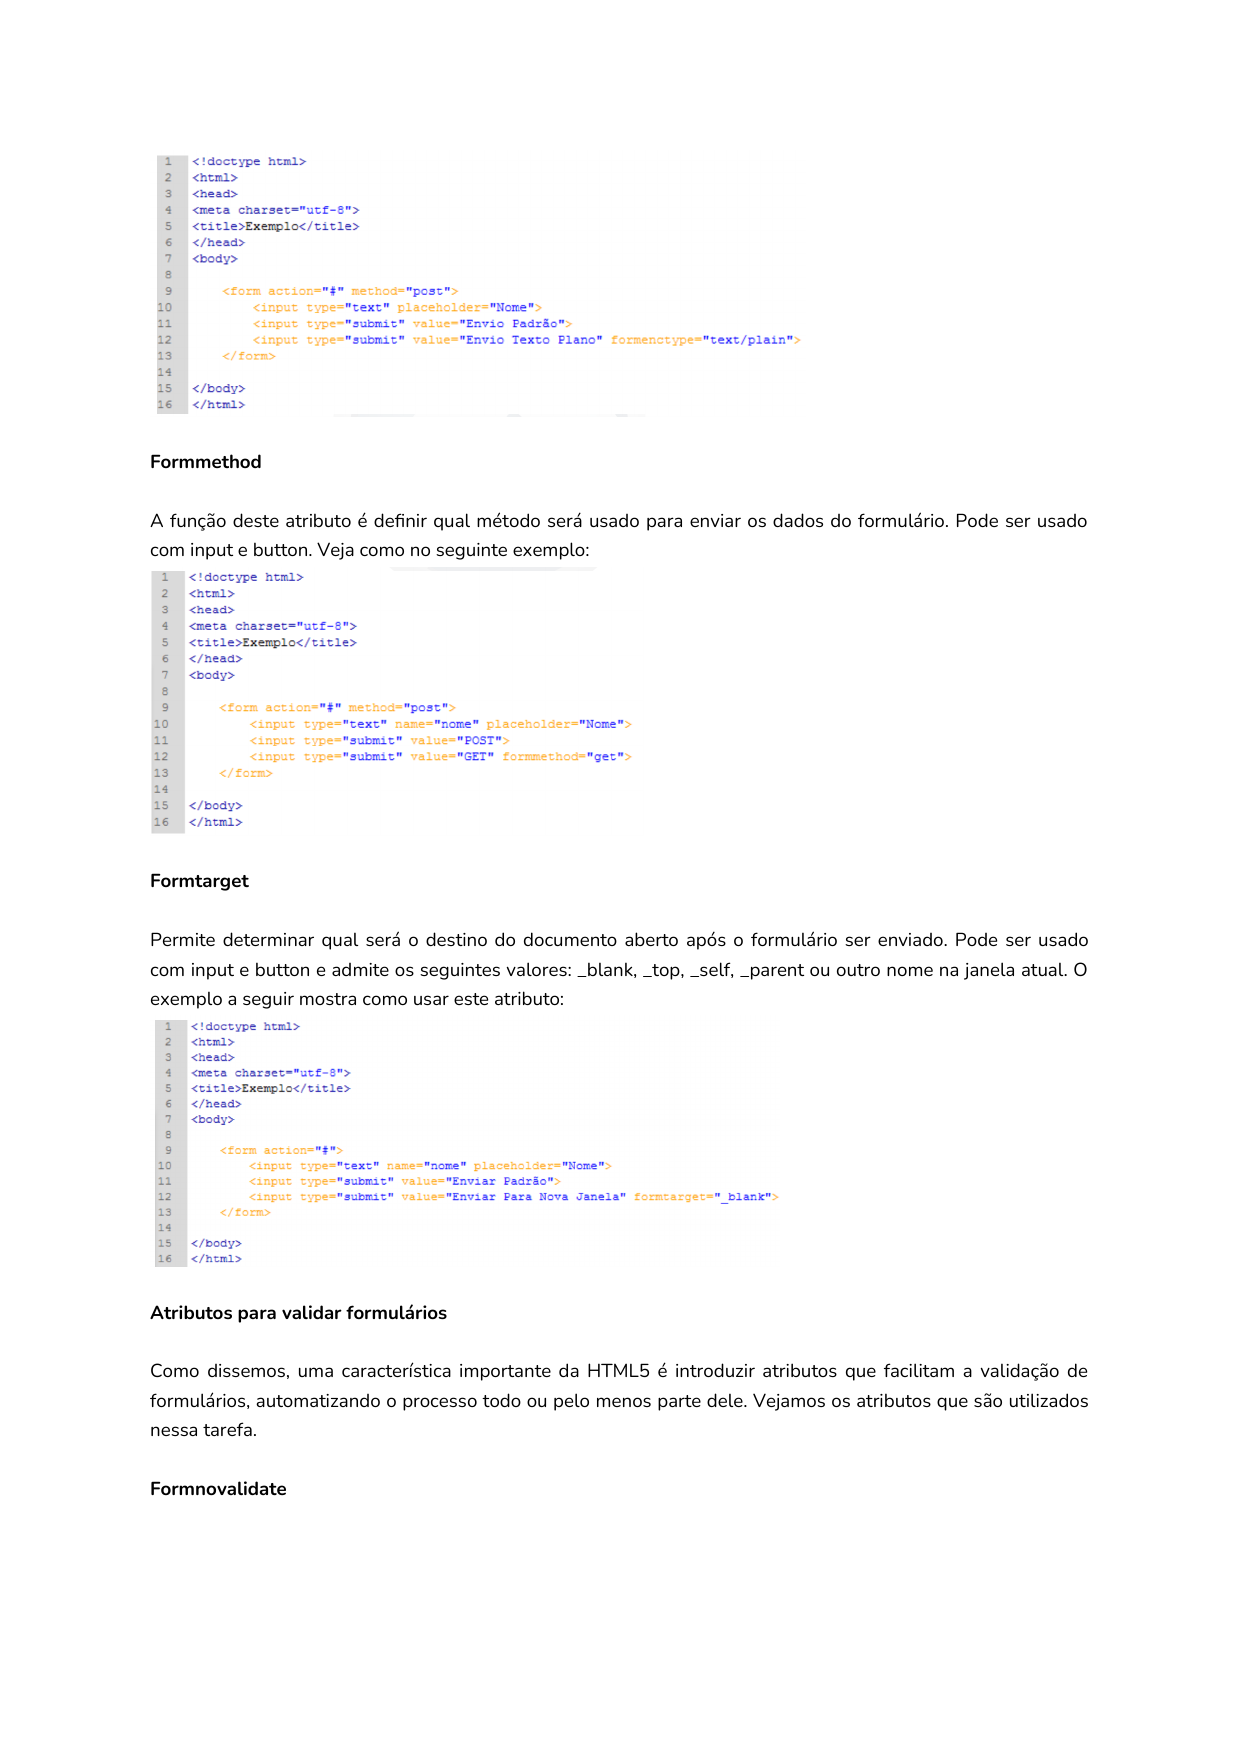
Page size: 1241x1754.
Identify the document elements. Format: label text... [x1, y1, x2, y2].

text Como dissemos, uma característica importante da HTML5 é introduzir atributos que facilitam a validação de formulários, automatizando o processo todo ou pelo menos parte dele. Vejamos os atributos que são utilizados nessa tarefa. [150, 1359, 1090, 1443]
picture [150, 567, 644, 836]
subtitle Formmethod [150, 449, 1090, 475]
picture [150, 150, 807, 417]
subtitle Formtarget [150, 869, 1090, 894]
subtitle Formnovalidate [150, 1476, 1090, 1502]
text Permite determinar qual será o destino do documento aberto após o formulário ser enviado. Pode ser usado com input e button e admite os seguintes valores: _blank, _top, _self, _parent ou outro nome na janela atual. O exemplo a seguir mostra como usar este atributo: [150, 928, 1090, 1012]
picture [150, 1015, 781, 1267]
text A função deste atributo é definir qual método será usado para enviar os dados do formulário. Pode ser usado com input e button. Veja como no seguinte exemplo: [150, 508, 1090, 563]
subtitle Atributos para validar formulários [150, 1300, 1090, 1326]
